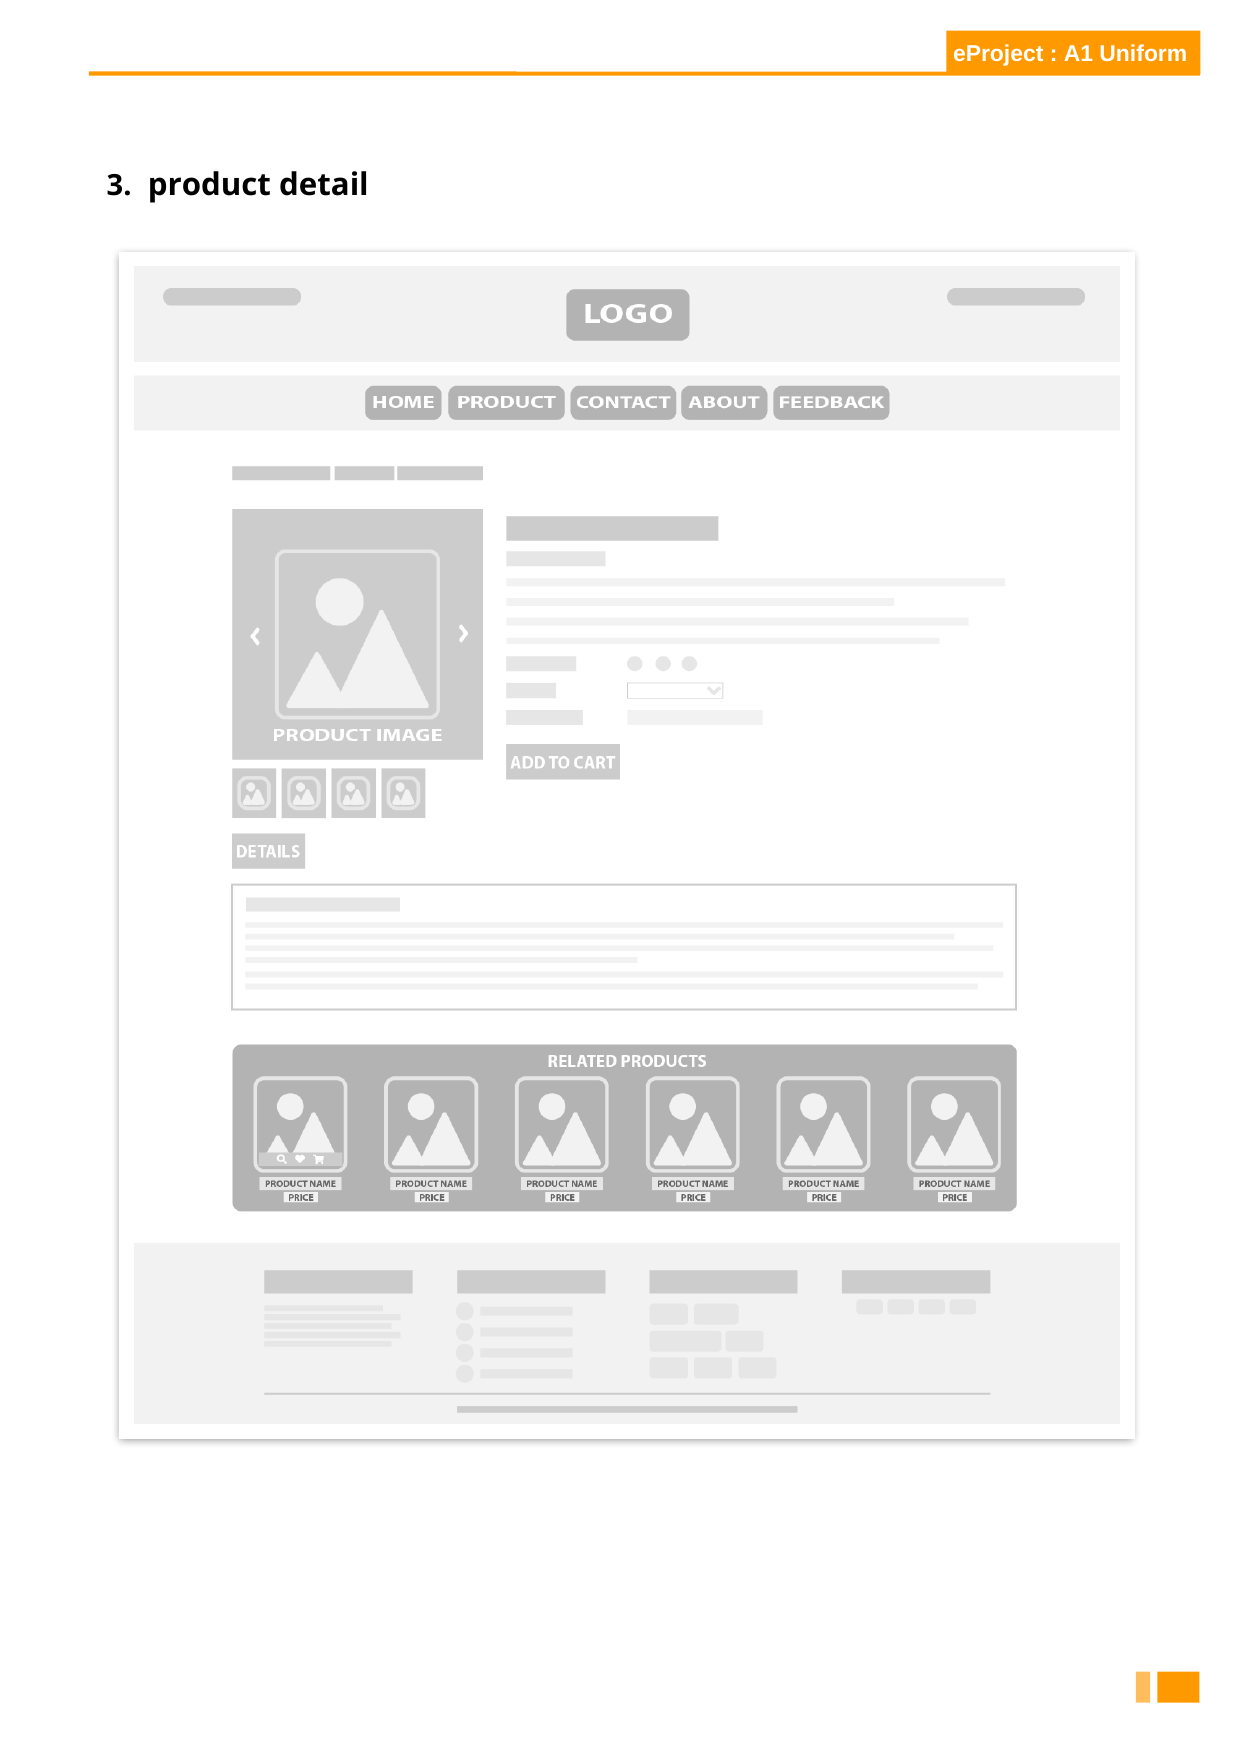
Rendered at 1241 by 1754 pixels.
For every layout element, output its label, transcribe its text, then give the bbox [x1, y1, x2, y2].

picture [134, 266, 1120, 1424]
subtitle product detail [106, 162, 1165, 204]
